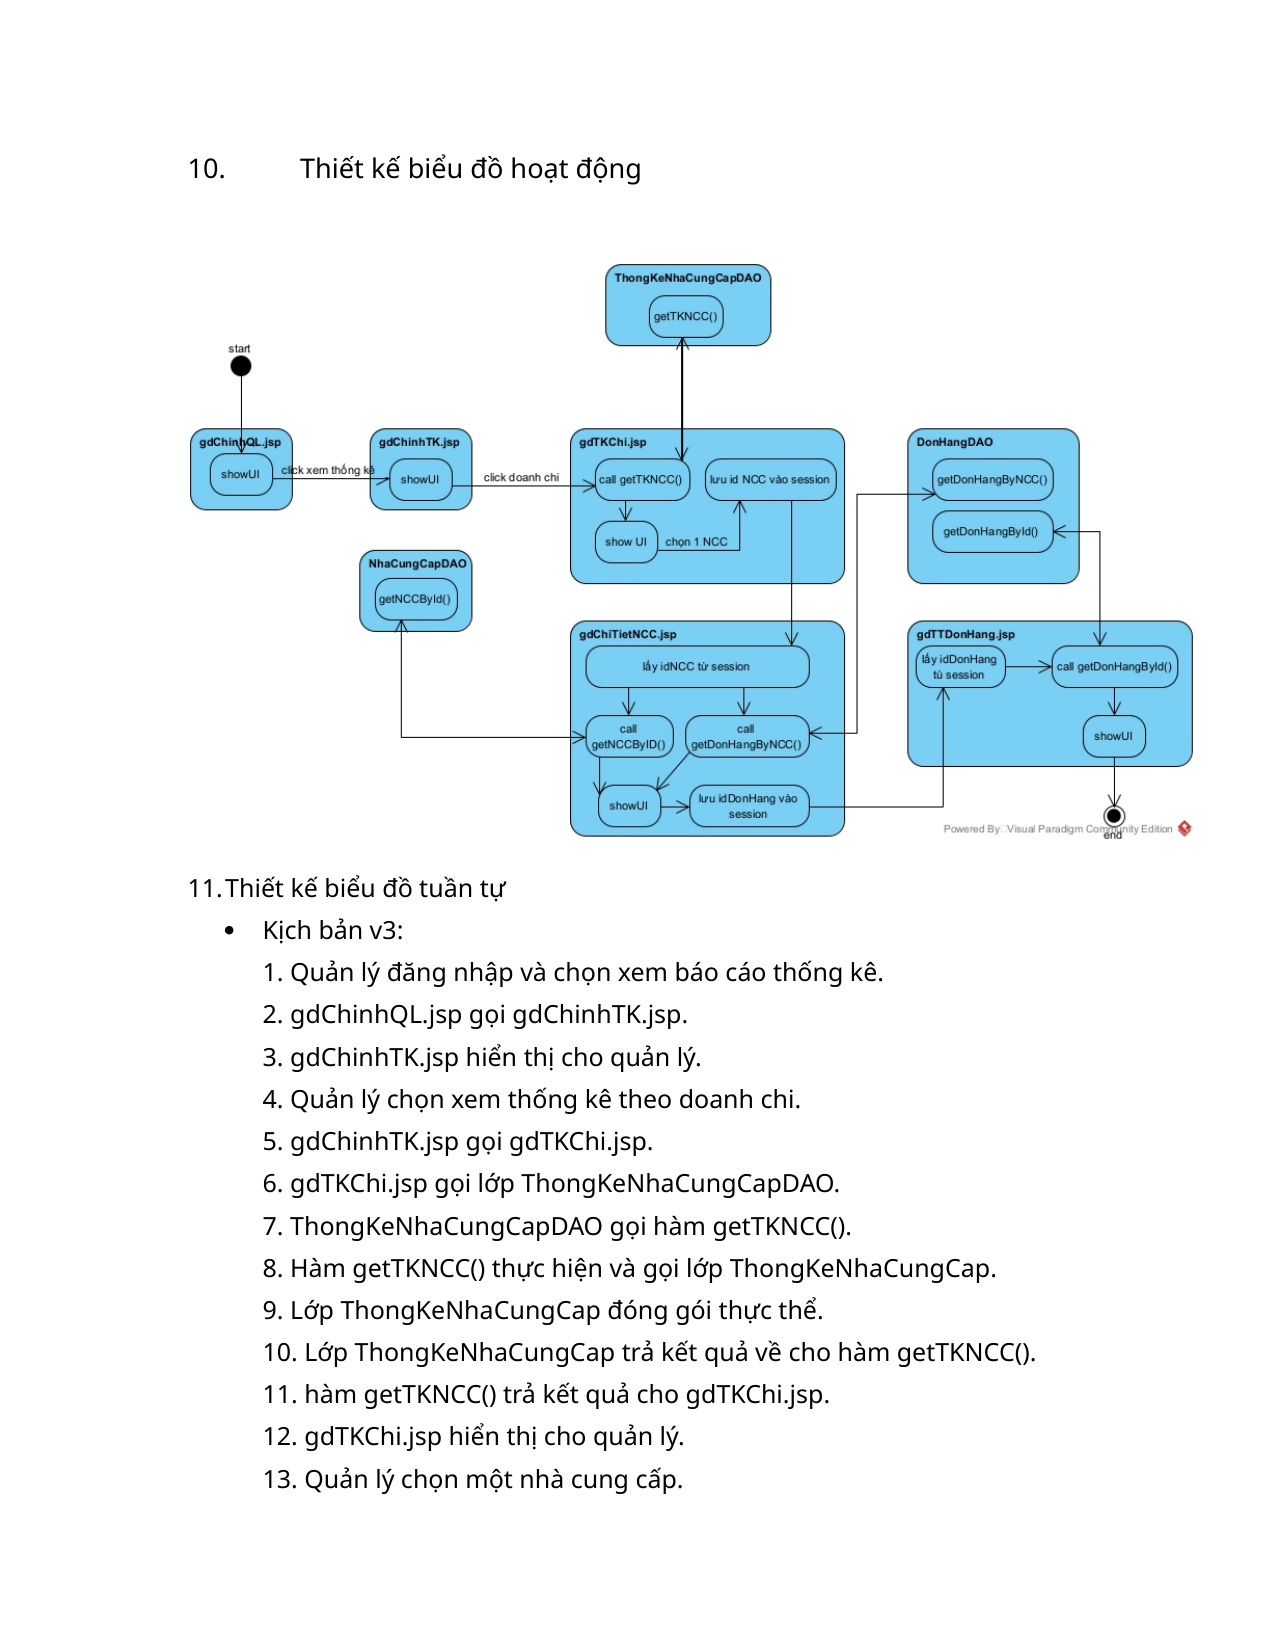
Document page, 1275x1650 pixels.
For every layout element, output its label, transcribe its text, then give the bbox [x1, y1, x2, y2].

list 8. Hàm getTKNCC() thực hiện và gọi lớp ThongKeNhaCungCap. [262, 1250, 1125, 1284]
list 11. hàm getTKNCC() trả kết quả cho gdTKChi.jsp. [262, 1377, 1125, 1411]
list 10. Lớp ThongKeNhaCungCap trả kết quả về cho hàm getTKNCC(). [262, 1335, 1125, 1369]
list 4. Quản lý chọn xem thống kê theo doanh chi. [262, 1082, 1125, 1116]
list Kịch bản v3: [225, 913, 1125, 947]
list 2. gdChinhQL.jsp gọi gdChinhTK.jsp. [262, 997, 1125, 1031]
list 3. gdChinhTK.jsp hiển thị cho quản lý. [262, 1039, 1125, 1073]
subtitle Thiết kế biểu đồ hoạt động [187, 150, 1125, 232]
picture [187, 262, 1197, 846]
list 7. ThongKeNhaCungCapDAO gọi hàm getTKNCC(). [262, 1208, 1125, 1242]
list 5. gdChinhTK.jsp gọi gdTKChi.jsp. [262, 1124, 1125, 1158]
list 9. Lớp ThongKeNhaCungCap đóng gói thực thể. [262, 1292, 1125, 1327]
list Thiết kế biểu đồ tuần tự [187, 871, 1125, 905]
list 6. gdTKChi.jsp gọi lớp ThongKeNhaCungCapDAO. [262, 1166, 1125, 1200]
list 1. Quản lý đăng nhập và chọn xem báo cáo thống kê. [262, 955, 1125, 989]
list 12. gdTKChi.jsp hiển thị cho quản lý. [262, 1419, 1125, 1453]
list 13. Quản lý chọn một nhà cung cấp. [262, 1461, 1125, 1495]
